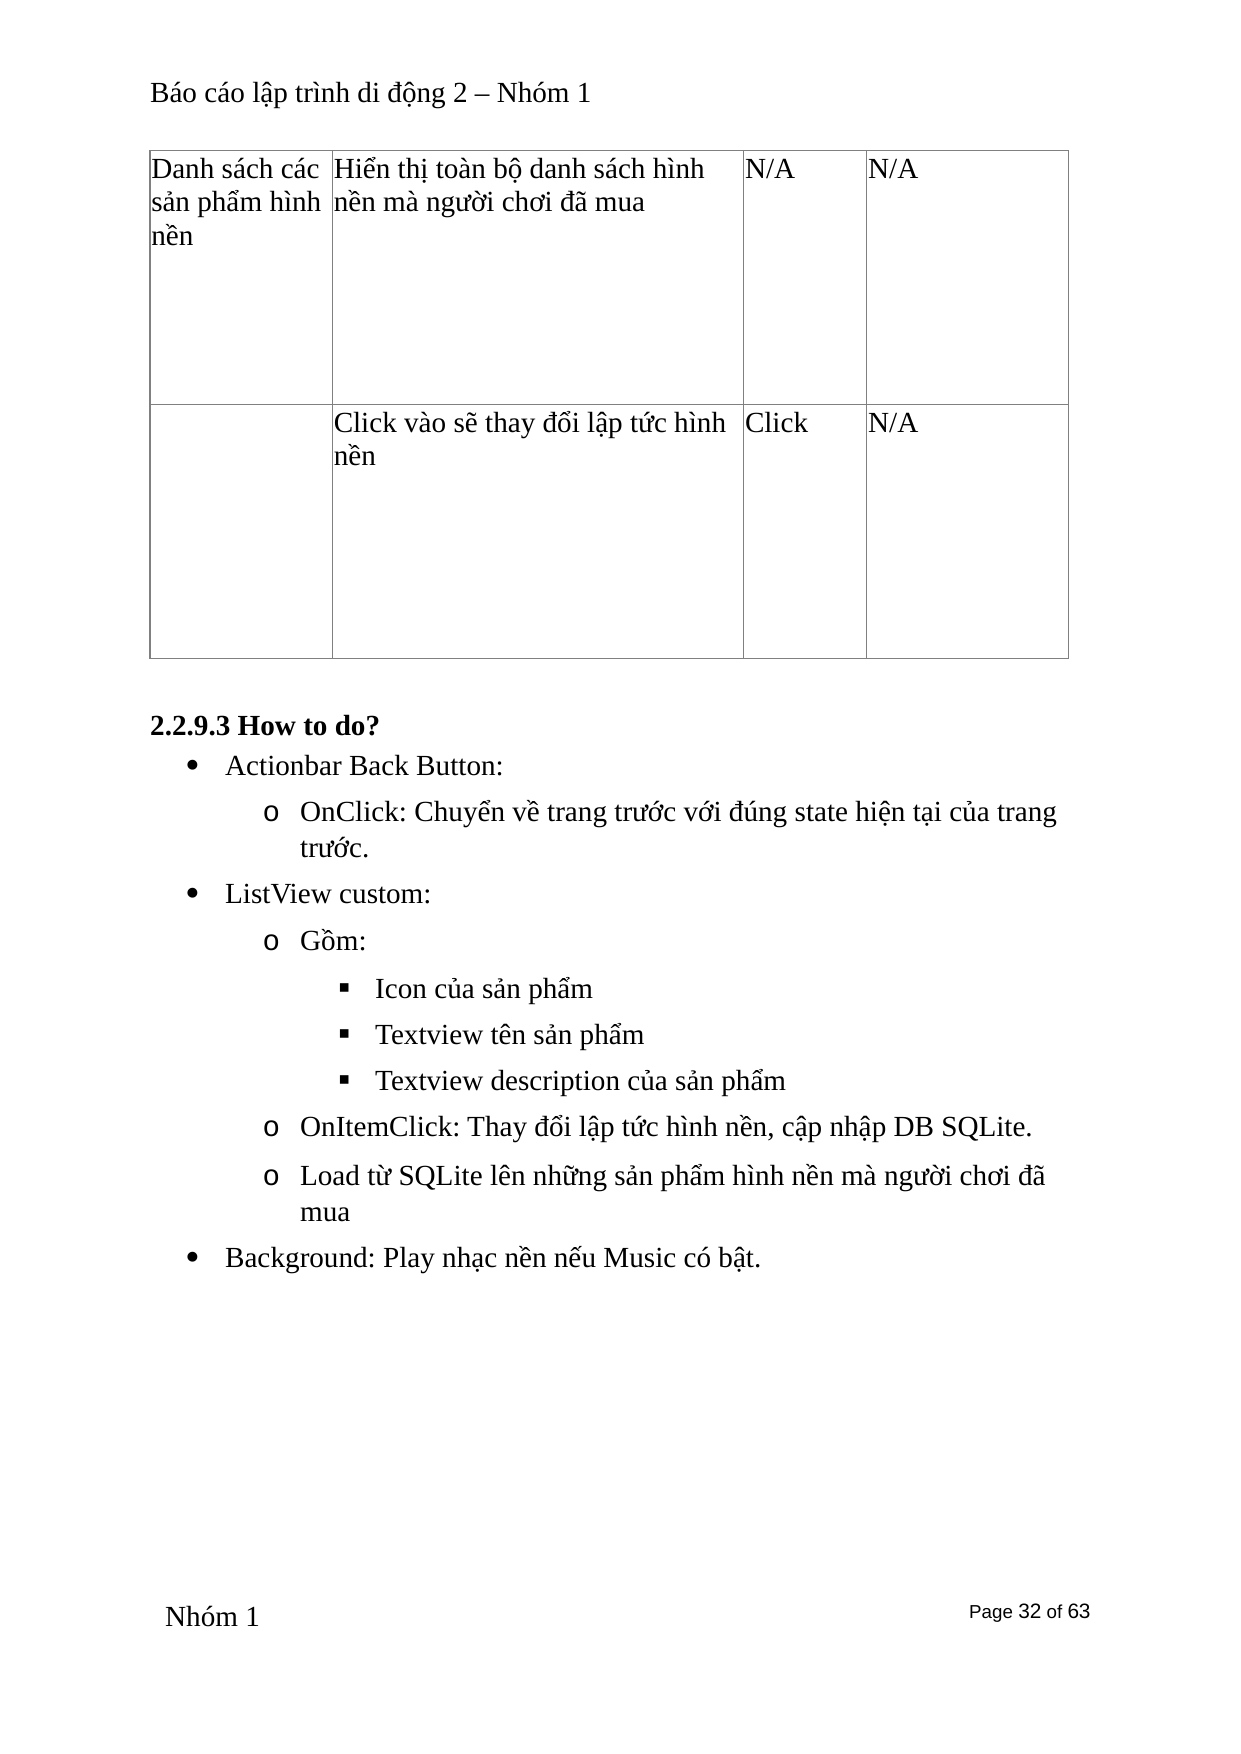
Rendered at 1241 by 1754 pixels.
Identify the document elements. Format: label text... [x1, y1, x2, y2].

table_cell Click [744, 405, 866, 657]
table_cell N/A [867, 405, 1068, 657]
list Actionbar Back Button: [187, 748, 1090, 782]
table_cell N/A [867, 151, 1068, 404]
list Background: Play nhạc nền nếu Music có bật. [187, 1240, 1090, 1274]
table_cell [151, 405, 332, 657]
list OnItemClick: Thay đổi lập tức hình nền, cập nhập DB SQLite. [262, 1109, 1090, 1146]
list ListView custom: [187, 876, 1090, 910]
list Textview description của sản phẩm [337, 1063, 1090, 1097]
table_cell Click vào sẽ thay đổi lập tức hình nền [333, 405, 743, 657]
table_cell Danh sách các sản phẩm hình nền [151, 151, 332, 404]
list OnClick: Chuyển về trang trước với đúng state hiện tại của trang trước. [262, 794, 1090, 864]
list Textview tên sản phẩm [337, 1017, 1090, 1051]
list Icon của sản phẩm [337, 971, 1090, 1005]
table_cell Hiển thị toàn bộ danh sách hình nền mà người chơi đã mua [333, 151, 743, 404]
table_cell N/A [744, 151, 866, 404]
list Gồm: [262, 923, 1090, 959]
subtitle 2.2.9.3 How to do? [150, 708, 1090, 742]
list Load từ SQLite lên những sản phẩm hình nền mà người chơi đã mua [262, 1158, 1090, 1228]
